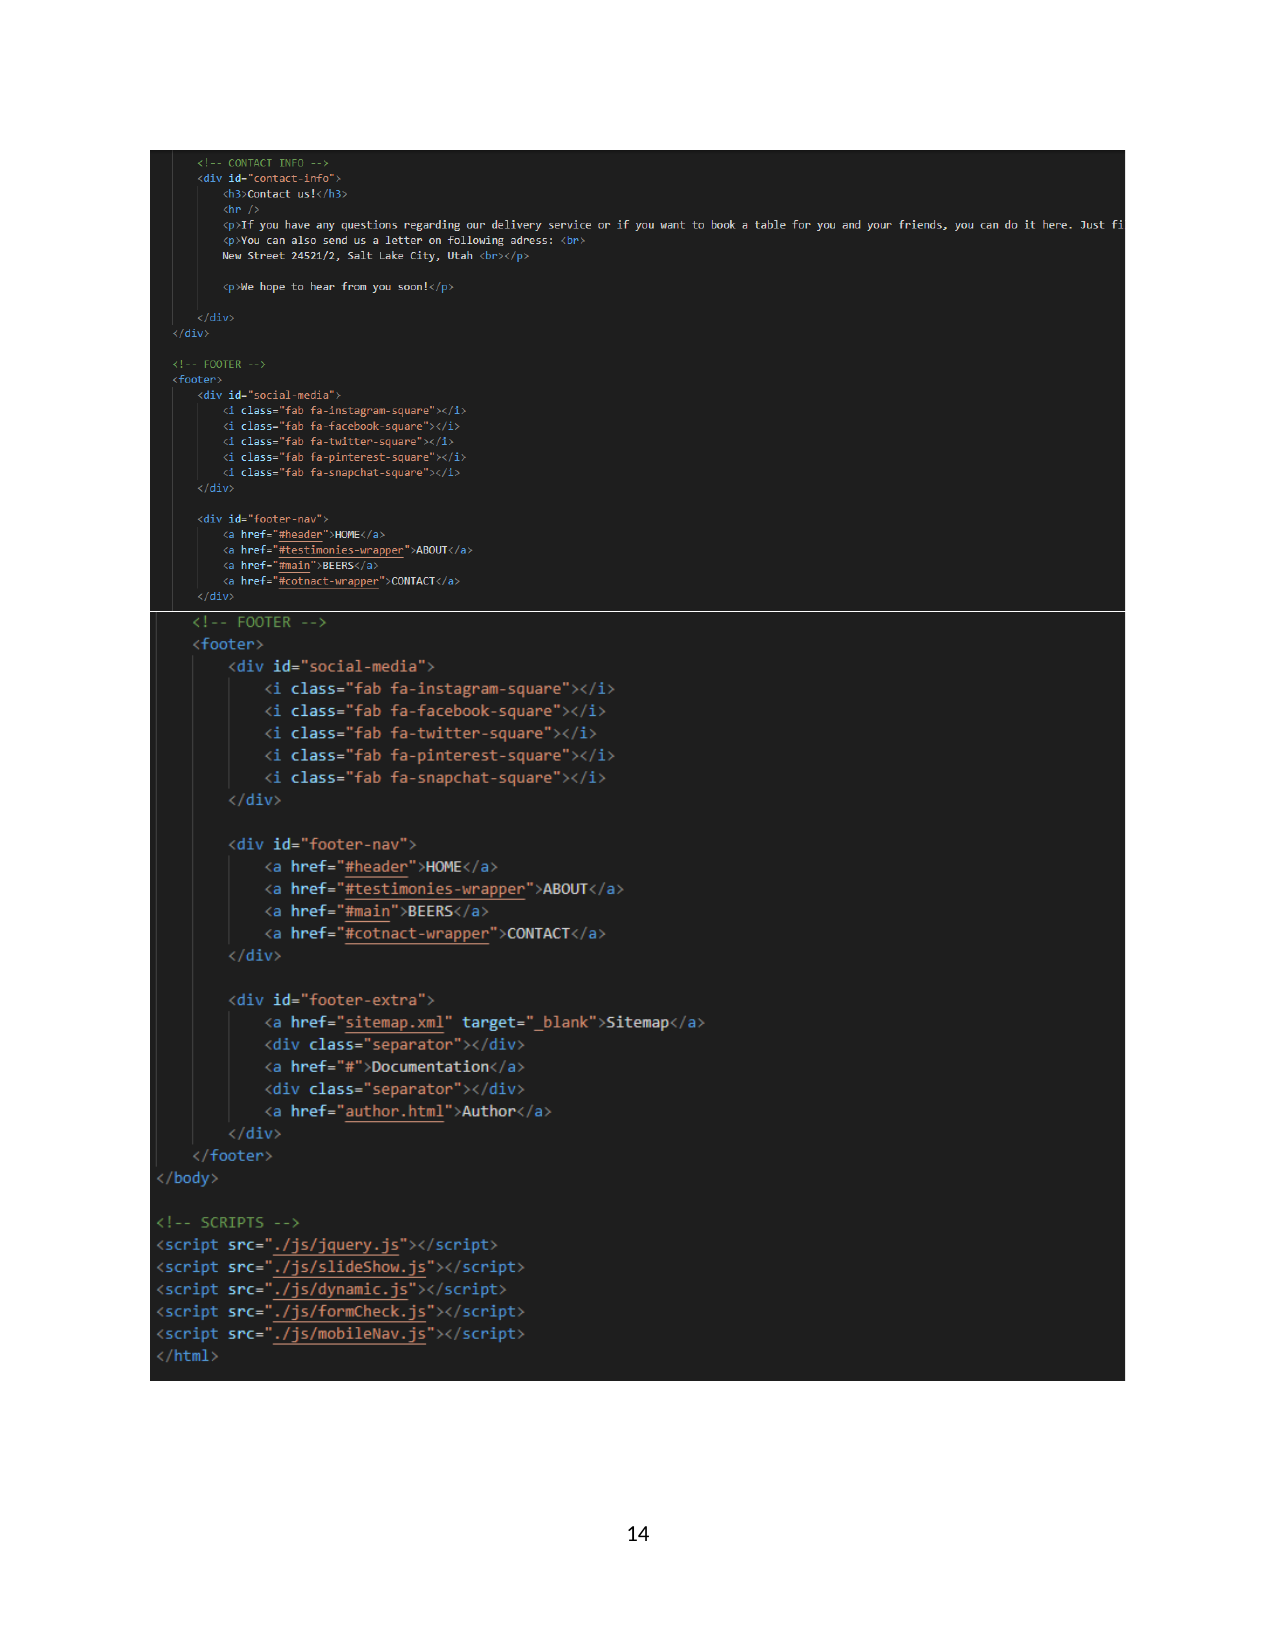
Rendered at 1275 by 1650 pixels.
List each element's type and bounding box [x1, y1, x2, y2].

picture [150, 612, 1125, 1381]
picture [150, 150, 1125, 611]
